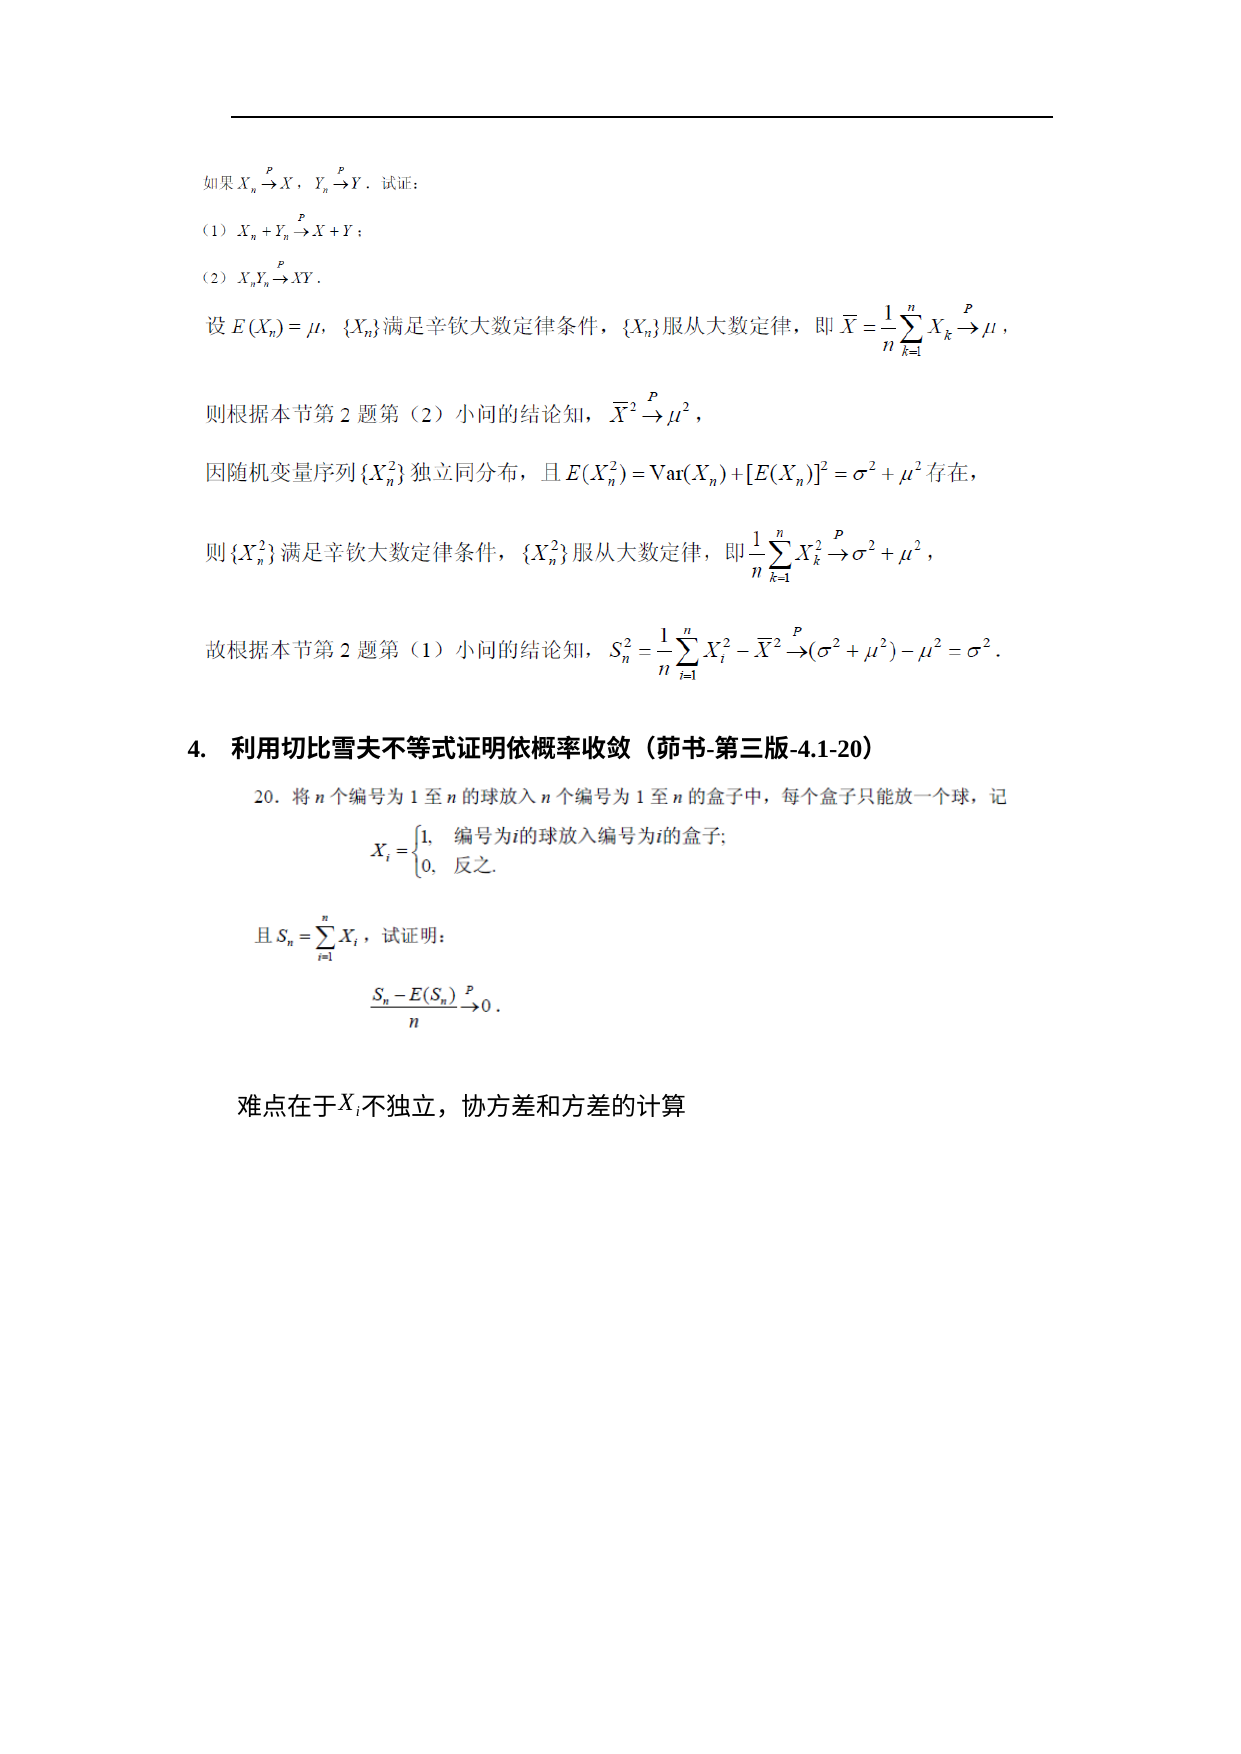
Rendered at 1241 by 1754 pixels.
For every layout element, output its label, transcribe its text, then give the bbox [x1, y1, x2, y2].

picture [187, 294, 1018, 680]
picture [187, 163, 450, 291]
picture [237, 781, 1032, 1038]
text 难点在于不独立，协方差和方差的计算 [237, 1072, 1053, 1137]
list 利用切比雪夫不等式证明依概率收敛（茆书-第三版-4.1-20） [187, 714, 1053, 779]
